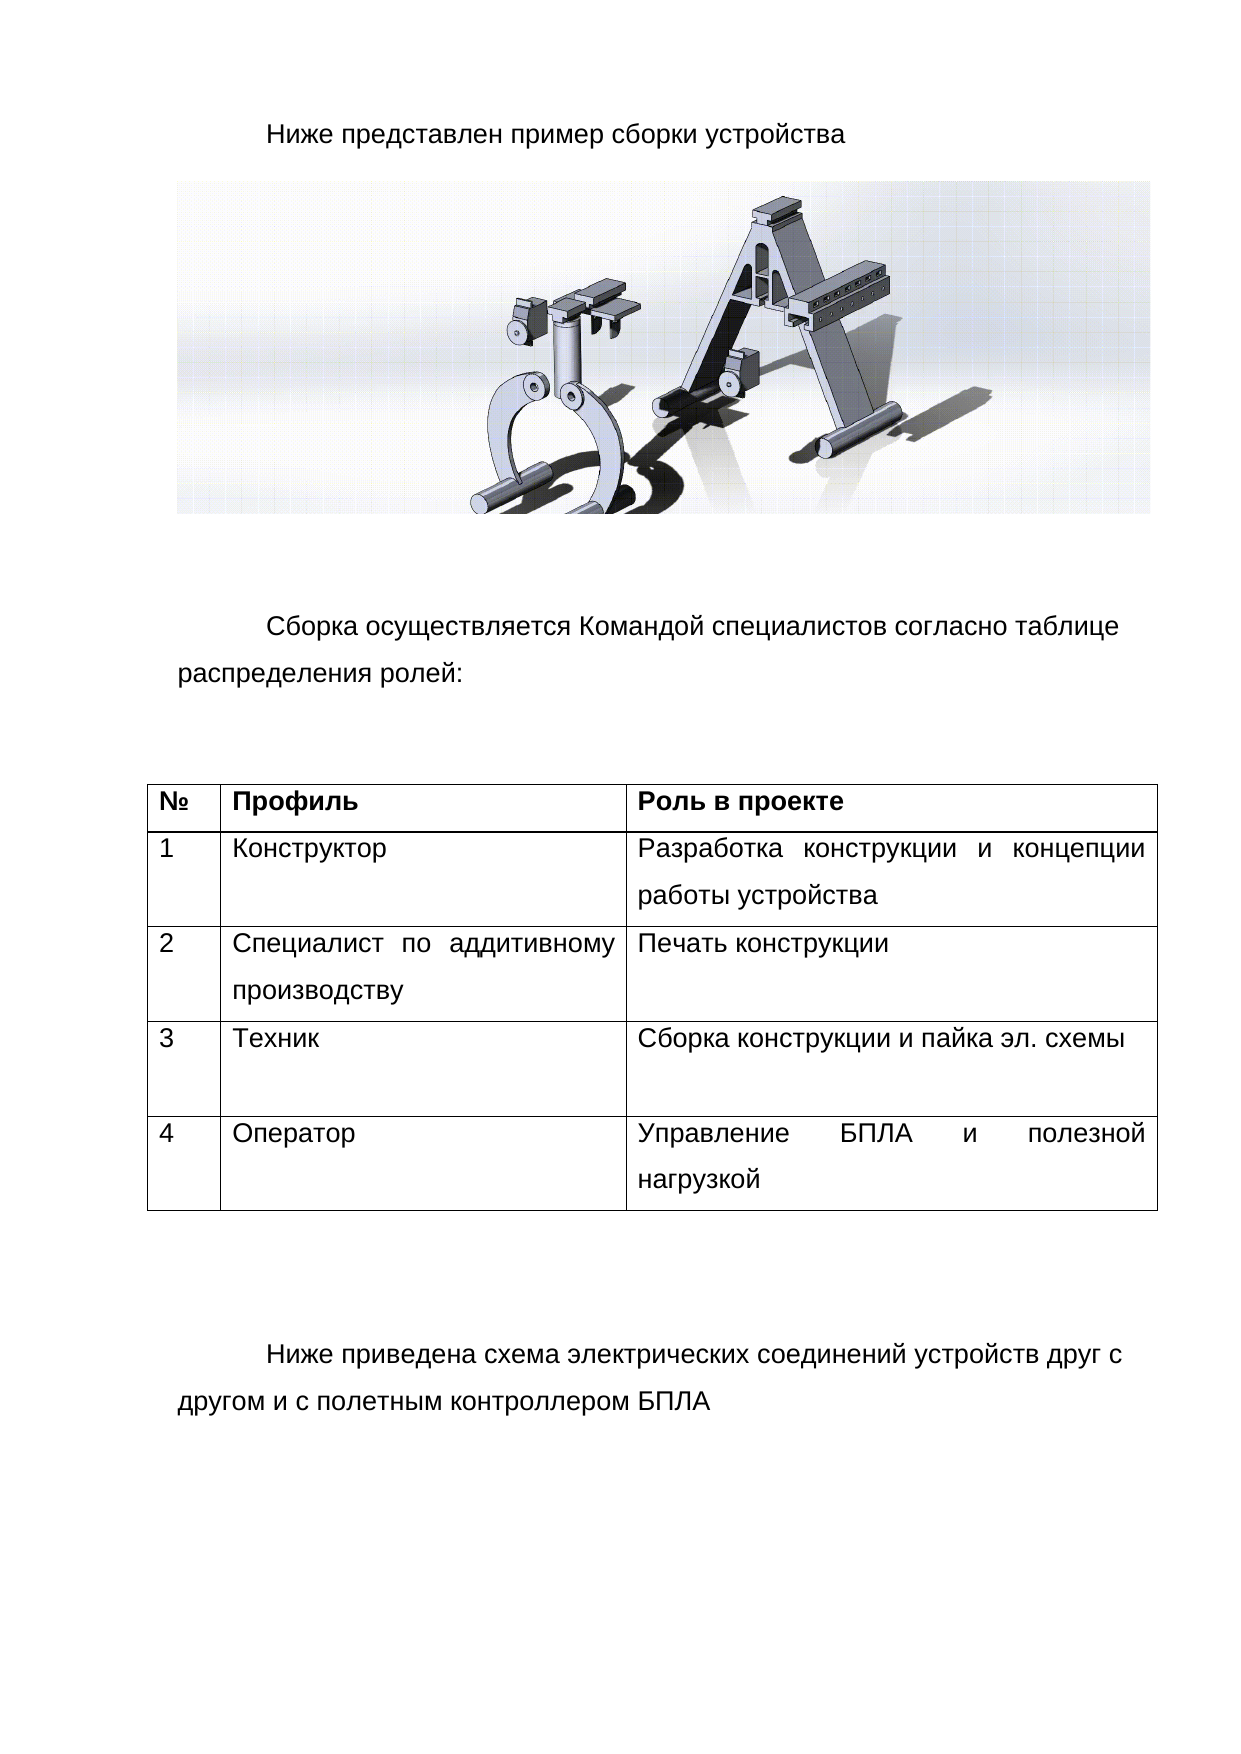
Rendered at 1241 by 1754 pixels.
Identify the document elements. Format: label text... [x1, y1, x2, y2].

table_cell [148, 927, 220, 1021]
table_cell Разработка конструкции и концепции работы устройства [627, 833, 1157, 926]
table_cell Техник [221, 1022, 626, 1116]
text Ниже представлен пример сборки устройства [177, 118, 1152, 149]
table_header № [148, 785, 220, 831]
text Сборка осуществляется Командой специалистов согласно таблице распределения ролей: [177, 610, 1152, 688]
table_cell Печать конструкции [627, 927, 1157, 1021]
table_cell [148, 833, 220, 926]
table_cell Специалист по аддитивному производству [221, 927, 626, 1021]
text Ниже приведена схема электрических соединений устройств друг с другом и с полетным контроллером БПЛА [177, 1338, 1152, 1416]
table_cell Конструктор [221, 833, 626, 926]
table_cell Сборка конструкции и пайка эл. схемы [627, 1022, 1157, 1116]
table_header Роль в проекте [627, 785, 1157, 831]
table_cell [148, 1022, 220, 1116]
table_header Профиль [221, 785, 626, 831]
table_cell Оператор [221, 1117, 626, 1210]
picture [177, 181, 1151, 514]
table_cell [148, 1117, 220, 1210]
table_cell Управление БПЛА и полезной нагрузкой [627, 1117, 1157, 1210]
